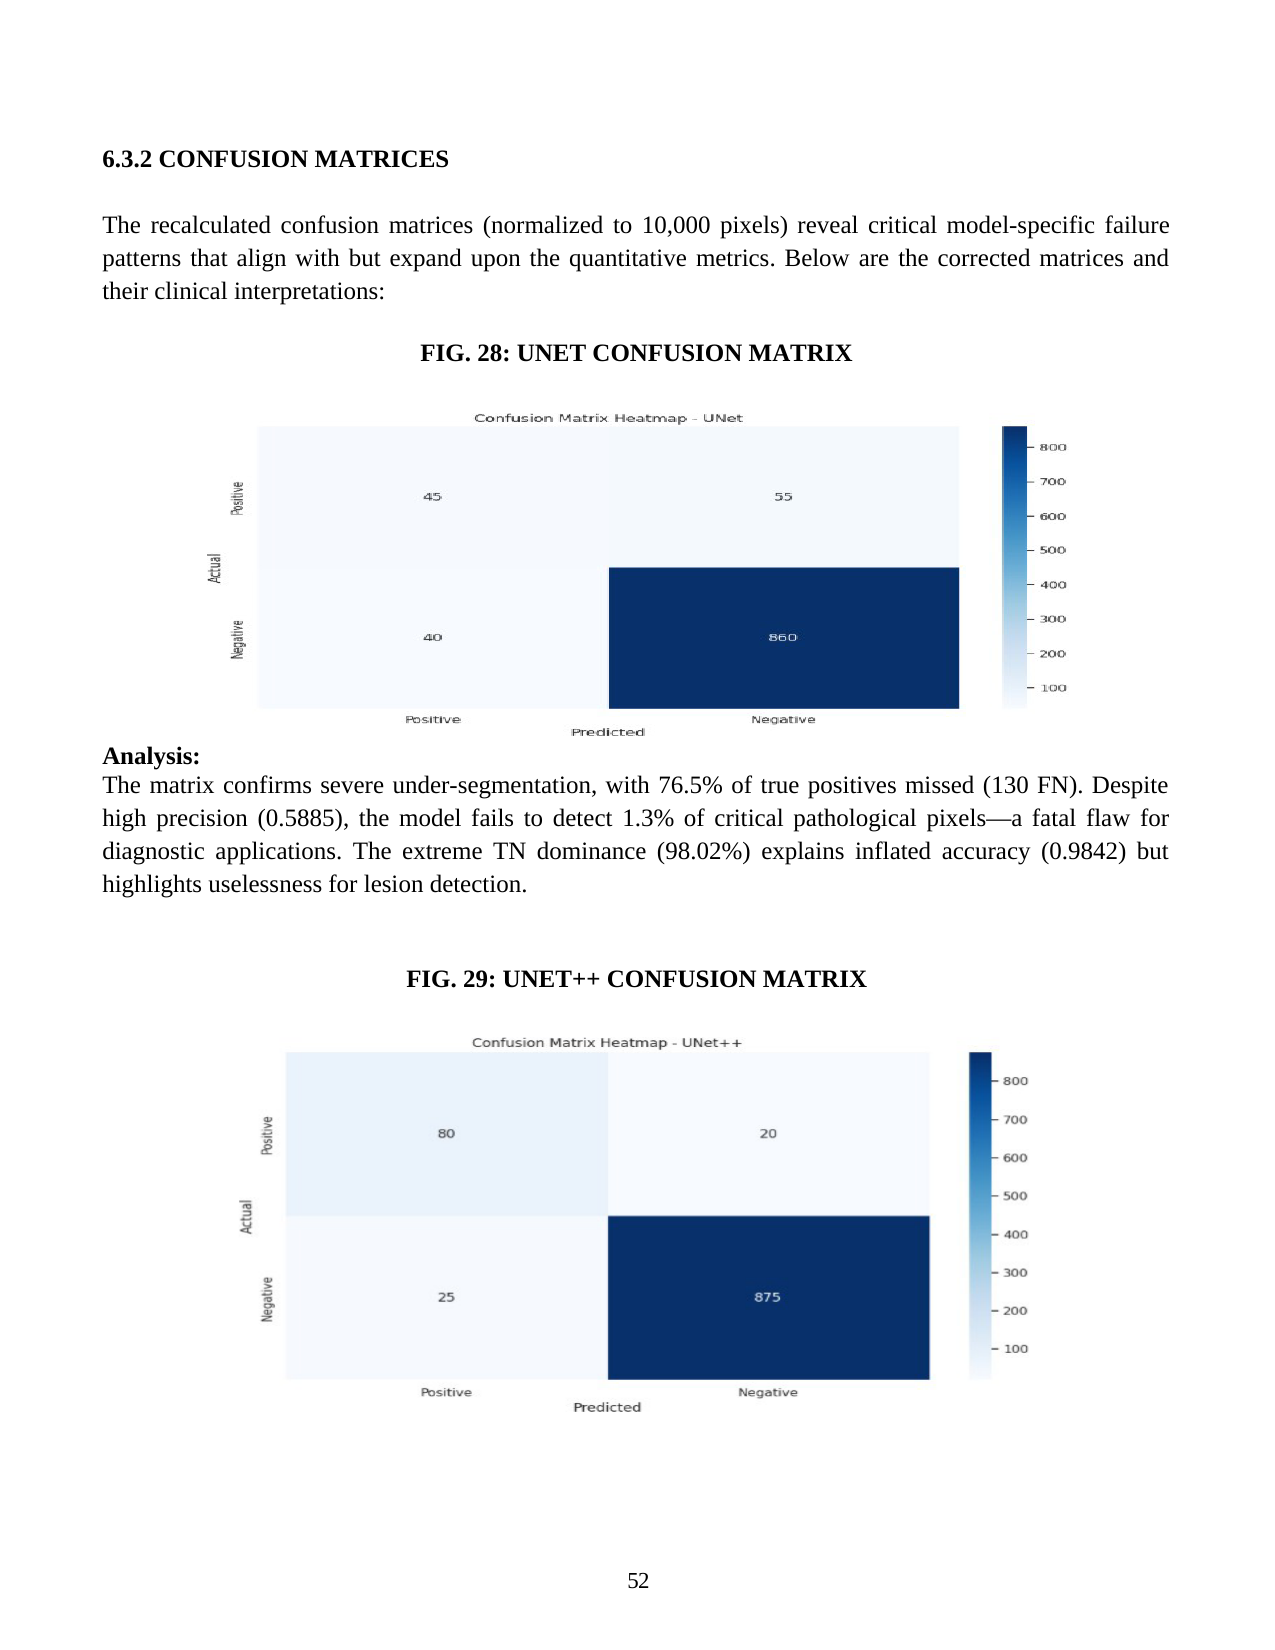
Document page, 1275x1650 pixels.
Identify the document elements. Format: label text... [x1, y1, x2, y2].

picture [207, 413, 1069, 736]
text FIG. 28: UNET CONFUSION MATRIX [75, 338, 1198, 367]
list CONFUSION MATRICES [102, 144, 1237, 172]
picture [238, 1037, 1030, 1412]
text FIG. 29: UNET++ CONFUSION MATRIX [75, 964, 1198, 993]
text The recalculated confusion matrices (normalized to 10,000 pixels) reveal critical model-specific failure patterns that align with but expand upon the quantitative metrics. Below are the corrected matrices and their clinical interpretations: [102, 210, 1170, 305]
text The matrix confirms severe under-segmentation, with 76.5% of true positives missed (130 FN). Despite high precision (0.5885), the model fails to detect 1.3% of critical pathological pixels—a fatal flaw for diagnostic applications. The extreme TN dominance (98.02%) explains inflated accuracy (0.9842) but highlights uselessness for lesion detection. [102, 770, 1170, 898]
